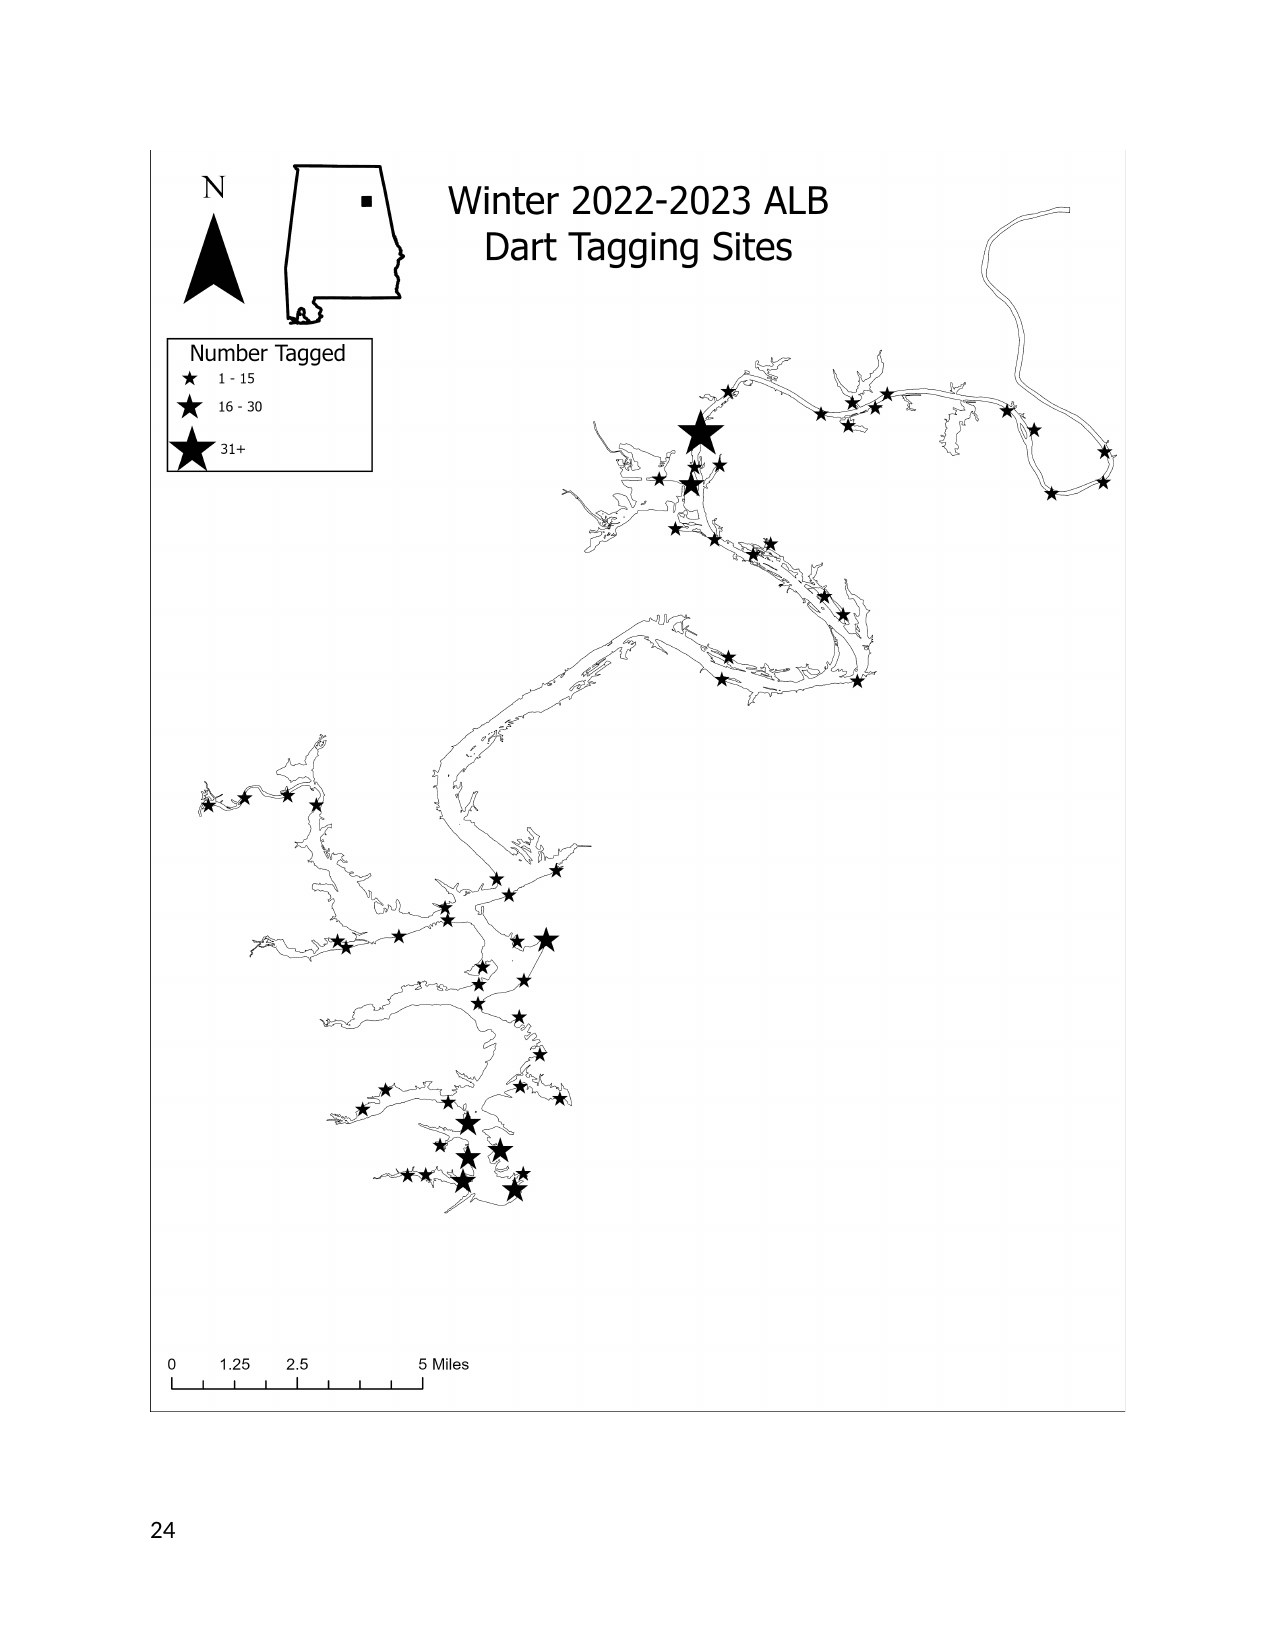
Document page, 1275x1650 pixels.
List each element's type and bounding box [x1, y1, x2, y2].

picture [150, 150, 1125, 1412]
